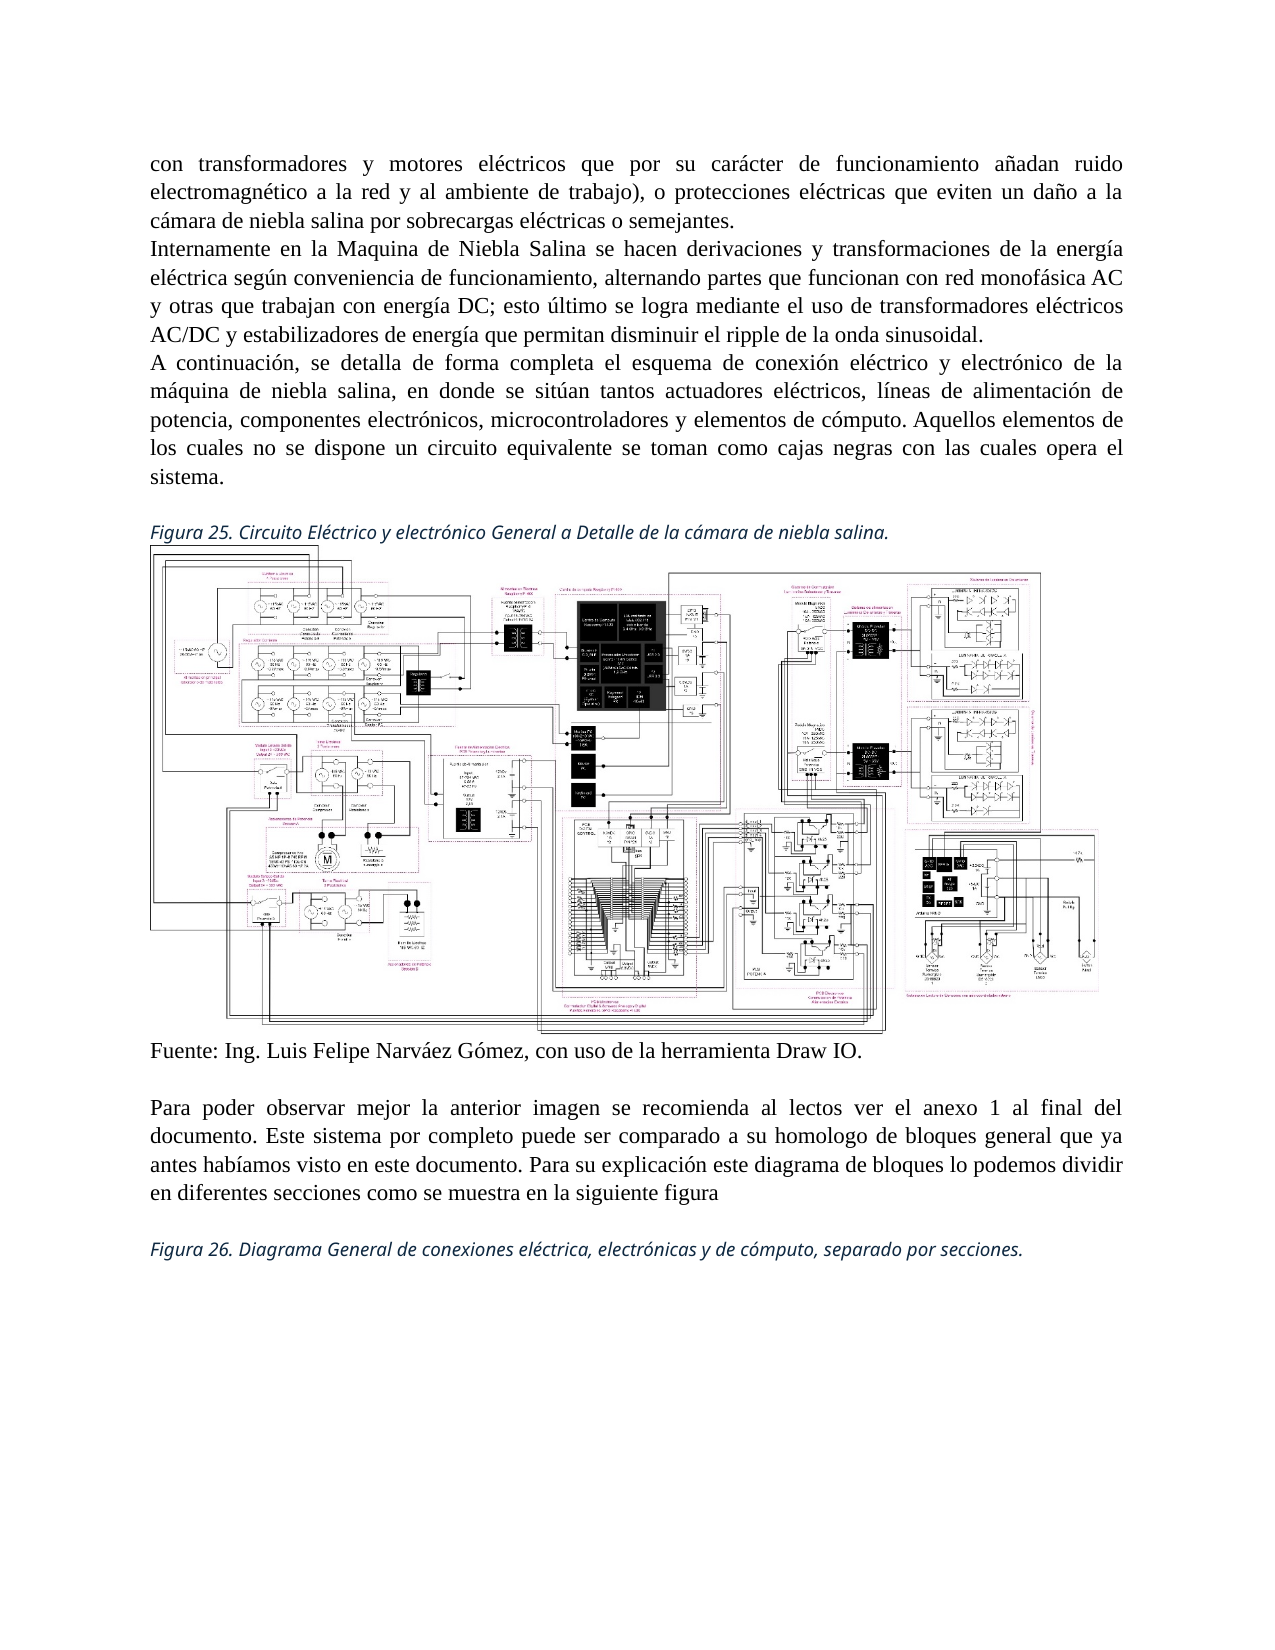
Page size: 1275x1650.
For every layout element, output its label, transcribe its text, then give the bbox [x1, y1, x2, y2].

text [150, 150, 1125, 233]
text Fuente: Ing. Luis Felipe Narváez Gómez, con uso de la herramienta Draw IO. [150, 1037, 1125, 1063]
text Figura 26. Diagrama General de conexiones eléctrica, electrónicas y de cómputo, separado por secciones. [150, 1236, 1125, 1262]
text Para poder observar mejor la anterior imagen se recomienda al lectos ver el anexo 1 al final del documento. Este sistema por completo puede ser comparado a su homologo de bloques general que ya antes habíamos visto en este documento. Para su explicación este diagrama de bloques lo podemos dividir en diferentes secciones como se muestra en la siguiente figura [150, 1094, 1125, 1206]
text A continuación, se detalla de forma completa el esquema de conexión eléctrico y electrónico de la máquina de niebla salina, en donde se sitúan tantos actuadores eléctricos, líneas de alimentación de potencia, componentes electrónicos, microcontroladores y elementos de cómputo. Aquellos elementos de los cuales no se dispone un circuito equivalente se toman como cajas negras con las cuales opera el sistema. [150, 349, 1125, 489]
text Internamente en la Maquina de Niebla Salina se hacen derivaciones y transformaciones de la energía eléctrica según conveniencia de funcionamiento, alternando partes que funcionan con red monofásica AC y otras que trabajan con energía DC; esto último se logra mediante el uso de transformadores eléctricos AC/DC y estabilizadores de energía que permitan disminuir el ripple de la onda sinusoidal. [150, 235, 1125, 347]
picture [150, 545, 1099, 1035]
text Figura 25. Circuito Eléctrico y electrónico General a Detalle de la cámara de niebla salina. [150, 520, 1125, 545]
